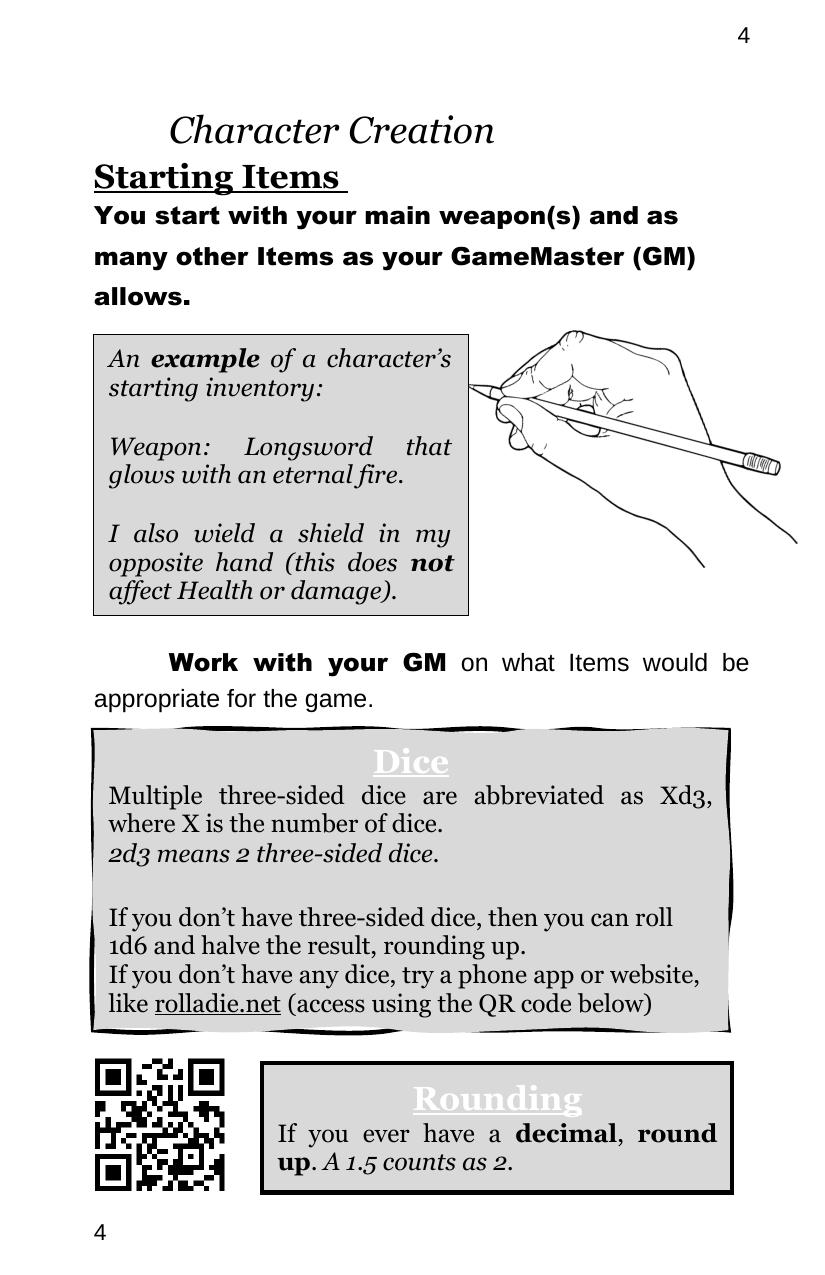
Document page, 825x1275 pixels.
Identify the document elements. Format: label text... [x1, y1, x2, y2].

picture [469, 313, 800, 613]
text Work with your GM on what Items would be appropriate for the game. [94, 644, 750, 712]
subtitle Starting Items [94, 158, 750, 196]
subtitle Character Creation [94, 109, 750, 152]
picture [94, 1057, 226, 1193]
text You start with your main weapon(s) and as many other Items as your GameMaster (GM) allows. [94, 197, 741, 313]
